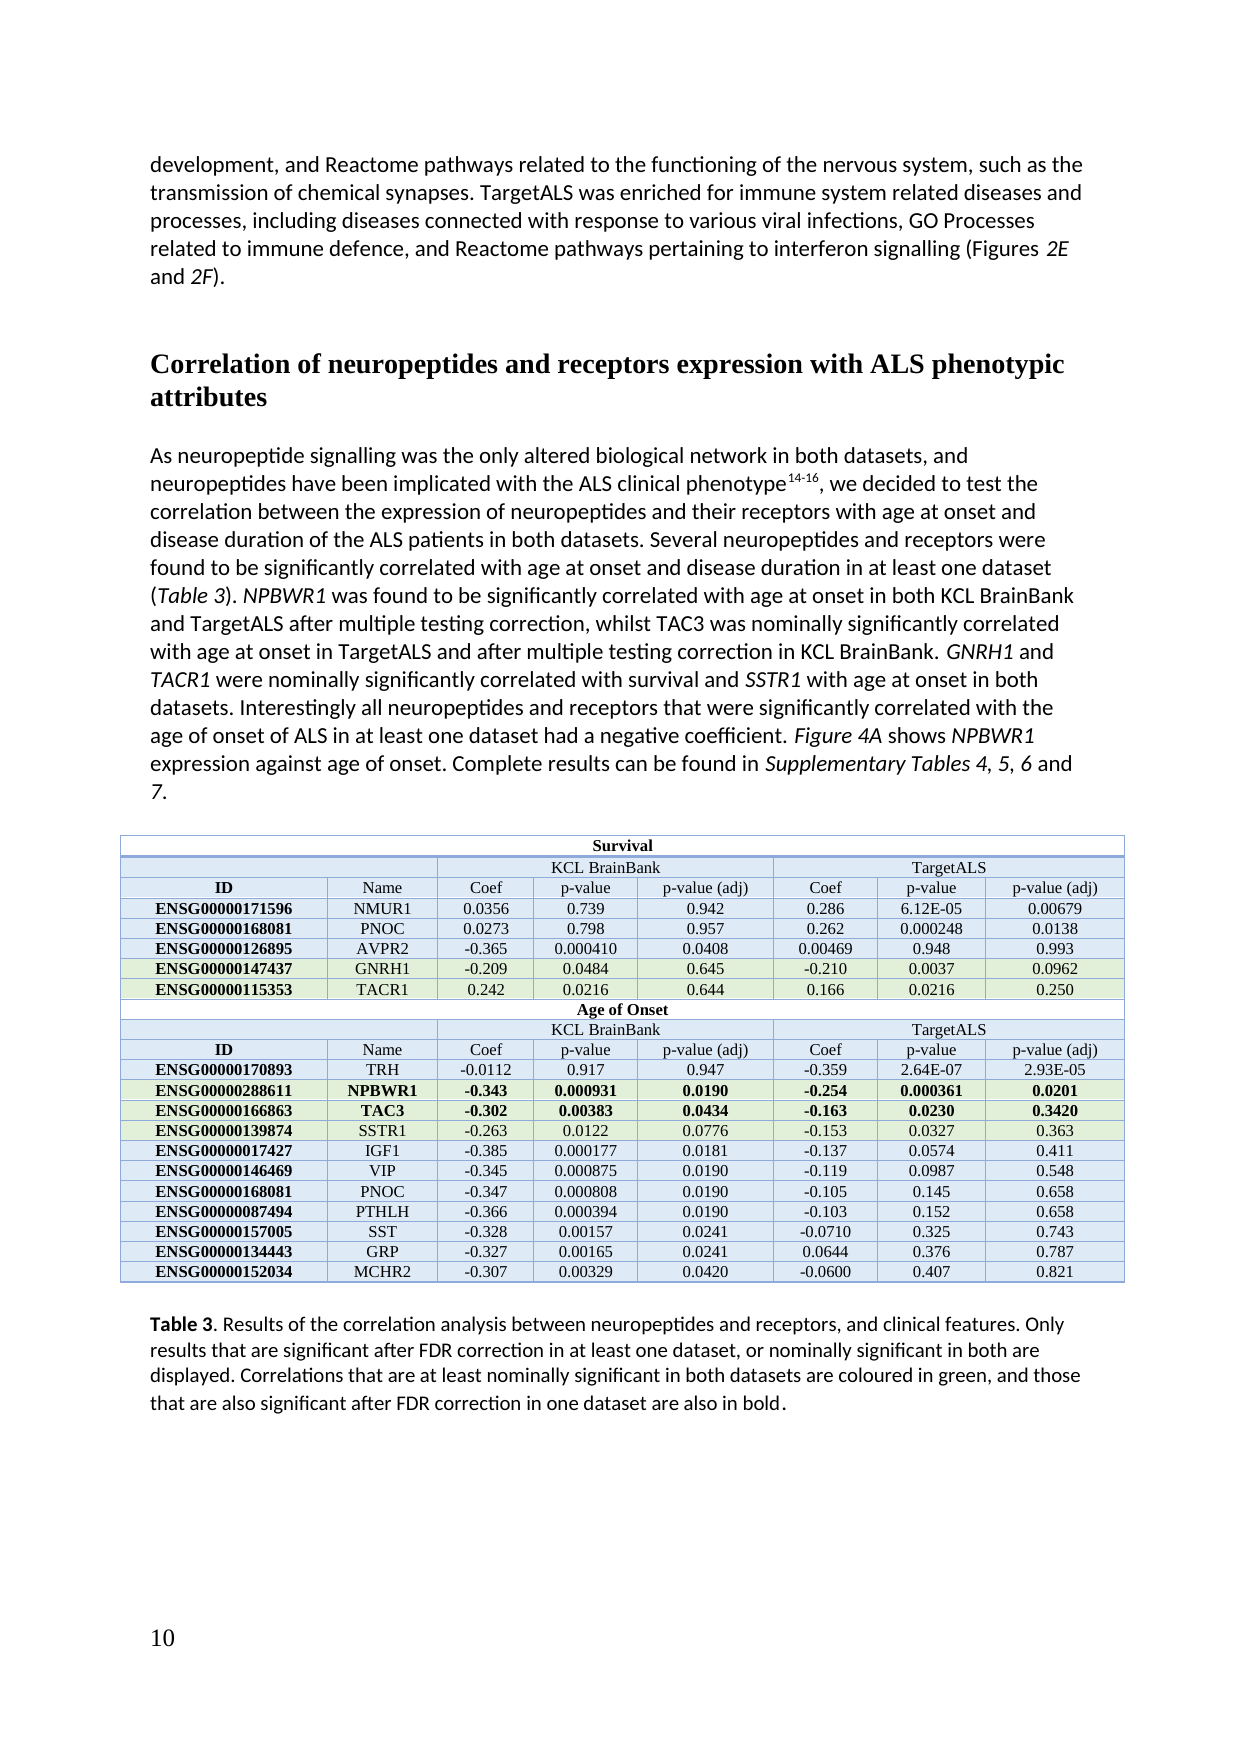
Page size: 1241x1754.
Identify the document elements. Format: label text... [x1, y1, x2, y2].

table_cell 0.00383 [534, 1101, 637, 1120]
table_cell 0.0434 [638, 1101, 773, 1120]
table_cell 0.000177 [534, 1141, 637, 1160]
table_cell Coef [774, 878, 877, 897]
table_cell ENSG00000152034 [121, 1262, 327, 1281]
table_cell ENSG00000171596 [121, 899, 327, 918]
table_cell ENSG00000168081 [121, 919, 327, 938]
table_cell 0.0190 [638, 1161, 773, 1180]
table_cell 0.0644 [774, 1242, 877, 1261]
table_cell 0.0216 [534, 979, 637, 998]
table_cell 6.12E-05 [878, 899, 985, 918]
table_cell PTHLH [328, 1202, 437, 1221]
table_cell 0.0987 [878, 1161, 985, 1180]
table_cell -0.366 [438, 1202, 533, 1221]
table_cell 0.145 [878, 1181, 985, 1201]
table_cell -0.302 [438, 1101, 533, 1120]
table_cell 0.658 [986, 1181, 1124, 1201]
table_cell 0.000875 [534, 1161, 637, 1180]
table_cell -0.254 [774, 1080, 877, 1099]
table_cell TRH [328, 1060, 437, 1079]
table_cell SST [328, 1222, 437, 1241]
table_cell 0.000808 [534, 1181, 637, 1201]
table_cell 0.242 [438, 979, 533, 998]
table_cell TargetALS [774, 1020, 1124, 1039]
table_cell -0.119 [774, 1161, 877, 1180]
table_cell ENSG00000147437 [121, 959, 327, 978]
table_cell 0.0201 [986, 1080, 1124, 1099]
table_cell 0.00157 [534, 1222, 637, 1241]
table_cell Coef [438, 1040, 533, 1059]
subtitle As neuropeptide signalling was the only altered biological network in both datasets, and neuropeptides have been implicated with the ALS clinical phenotype14-16, we decided to test the correlation between the expression of neuropeptides and their receptors with age at onset and disease duration of the ALS patients in both datasets. Several neuropeptides and receptors were found to be significantly correlated with age at onset and disease duration in at least one dataset (Table 3). NPBWR1 was found to be significantly correlated with age at onset in both KCL BrainBank and TargetALS after multiple testing correction, whilst TAC3 was nominally significantly correlated with age at onset in TargetALS and after multiple testing correction in KCL BrainBank. GNRH1 and TACR1 were nominally significantly correlated with survival and SSTR1 with age at onset in both datasets. Interestingly all neuropeptides and receptors that were significantly correlated with the age of onset of ALS in at least one dataset had a negative coefficient. Figure 4A shows NPBWR1 expression against age of onset. Complete results can be found in Supplementary Tables 4, 5, 6 and 7. [150, 441, 1090, 806]
table_cell 0.000361 [878, 1080, 985, 1099]
table_cell p-value (adj) [986, 1040, 1124, 1059]
table_cell -0.105 [774, 1181, 877, 1201]
table_cell ENSG00000288611 [121, 1080, 327, 1099]
table_cell 0.0484 [534, 959, 637, 978]
table_cell -0.163 [774, 1101, 877, 1120]
table_cell 0.325 [878, 1222, 985, 1241]
table_cell IGF1 [328, 1141, 437, 1160]
table_cell -0.0112 [438, 1060, 533, 1079]
table_cell p-value (adj) [638, 1040, 773, 1059]
table_cell 0.0190 [638, 1181, 773, 1201]
table_cell 0.00165 [534, 1242, 637, 1261]
table_cell 0.0037 [878, 959, 985, 978]
table_cell PNOC [328, 1181, 437, 1201]
table_cell KCL BrainBank [438, 1020, 773, 1039]
table_header Survival [121, 836, 1124, 855]
table_cell -0.307 [438, 1262, 533, 1281]
table_cell 0.00679 [986, 899, 1124, 918]
table_cell 0.0216 [878, 979, 985, 998]
table_cell NPBWR1 [328, 1080, 437, 1099]
table_cell 0.644 [638, 979, 773, 998]
table_cell p-value (adj) [638, 878, 773, 897]
table_cell TargetALS [774, 858, 1124, 877]
table_cell 0.645 [638, 959, 773, 978]
table_cell -0.103 [774, 1202, 877, 1221]
table_cell Name [328, 1040, 437, 1059]
table_cell 0.3420 [986, 1101, 1124, 1120]
table_cell 0.363 [986, 1121, 1124, 1140]
table_cell GNRH1 [328, 959, 437, 978]
table_cell 0.376 [878, 1242, 985, 1261]
table_cell p-value (adj) [986, 878, 1124, 897]
table_cell -0.385 [438, 1141, 533, 1160]
table_cell TACR1 [328, 979, 437, 998]
table_cell Age of Onset [121, 1000, 1124, 1019]
table_cell 2.64E-07 [878, 1060, 985, 1079]
table_cell ENSG00000170893 [121, 1060, 327, 1079]
table_cell -0.263 [438, 1121, 533, 1140]
table_cell NMUR1 [328, 899, 437, 918]
table_cell 0.743 [986, 1222, 1124, 1241]
table_cell ENSG00000168081 [121, 1181, 327, 1201]
table_cell 0.166 [774, 979, 877, 998]
subtitle Table 3. Results of the correlation analysis between neuropeptides and receptors, and clinical features. Only results that are significant after FDR correction in at least one dataset, or nominally significant in both are displayed. Correlations that are at least nominally significant in both datasets are coloured in green, and those that are also significant after FDR correction in one dataset are also in bold. [150, 1312, 1090, 1416]
table_cell Coef [774, 1040, 877, 1059]
table_cell -0.365 [438, 939, 533, 958]
table_cell 0.0273 [438, 919, 533, 938]
table_cell SSTR1 [328, 1121, 437, 1140]
table_cell 0.000248 [878, 919, 985, 938]
table_cell 0.000410 [534, 939, 637, 958]
table_cell 0.0230 [878, 1101, 985, 1120]
table_cell 0.798 [534, 919, 637, 938]
table_cell p-value [534, 878, 637, 897]
table_cell 0.0356 [438, 899, 533, 918]
table_cell -0.0600 [774, 1262, 877, 1281]
table_cell [121, 858, 437, 877]
table_cell 0.787 [986, 1242, 1124, 1261]
table_cell 0.0962 [986, 959, 1124, 978]
table_cell -0.153 [774, 1121, 877, 1140]
table_cell 0.407 [878, 1262, 985, 1281]
table_cell 0.821 [986, 1262, 1124, 1281]
table_cell 0.993 [986, 939, 1124, 958]
subtitle Correlation of neuropeptides and receptors expression with ALS phenotypic attributes [150, 347, 1090, 412]
table_cell -0.327 [438, 1242, 533, 1261]
table_cell ENSG00000146469 [121, 1161, 327, 1180]
table_cell 0.947 [638, 1060, 773, 1079]
table_cell -0.210 [774, 959, 877, 978]
table_cell 0.948 [878, 939, 985, 958]
table_cell 0.000394 [534, 1202, 637, 1221]
table_cell ENSG00000017427 [121, 1141, 327, 1160]
table_cell -0.209 [438, 959, 533, 978]
table_cell 0.000931 [534, 1080, 637, 1099]
table_cell -0.359 [774, 1060, 877, 1079]
table_cell 0.0241 [638, 1242, 773, 1261]
table_cell -0.328 [438, 1222, 533, 1241]
table_cell 0.957 [638, 919, 773, 938]
table_cell -0.347 [438, 1181, 533, 1201]
table_cell ENSG00000115353 [121, 979, 327, 998]
table_cell -0.343 [438, 1080, 533, 1099]
table_cell 0.0138 [986, 919, 1124, 938]
table_cell 0.917 [534, 1060, 637, 1079]
table_cell [121, 1020, 437, 1039]
table_cell ENSG00000126895 [121, 939, 327, 958]
table_cell 0.0776 [638, 1121, 773, 1140]
table_cell AVPR2 [328, 939, 437, 958]
table_cell ENSG00000157005 [121, 1222, 327, 1241]
table_cell TAC3 [328, 1101, 437, 1120]
table_cell 2.93E-05 [986, 1060, 1124, 1079]
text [150, 150, 1090, 290]
table_cell ENSG00000139874 [121, 1121, 327, 1140]
table_cell ENSG00000134443 [121, 1242, 327, 1261]
table_cell MCHR2 [328, 1262, 437, 1281]
table_cell 0.0420 [638, 1262, 773, 1281]
table_cell p-value [534, 1040, 637, 1059]
table_cell VIP [328, 1161, 437, 1180]
table_cell 0.0181 [638, 1141, 773, 1160]
table_cell p-value [878, 1040, 985, 1059]
table_cell 0.152 [878, 1202, 985, 1221]
table_cell -0.0710 [774, 1222, 877, 1241]
table_cell 0.942 [638, 899, 773, 918]
table_cell 0.739 [534, 899, 637, 918]
table_cell PNOC [328, 919, 437, 938]
table_cell 0.286 [774, 899, 877, 918]
table_cell ID [121, 1040, 327, 1059]
table_cell 0.0574 [878, 1141, 985, 1160]
table_cell ENSG00000166863 [121, 1101, 327, 1120]
table_cell 0.411 [986, 1141, 1124, 1160]
table_cell Coef [438, 878, 533, 897]
table_cell 0.00469 [774, 939, 877, 958]
table_cell 0.0327 [878, 1121, 985, 1140]
table_cell 0.0122 [534, 1121, 637, 1140]
table_cell 0.0190 [638, 1202, 773, 1221]
table_cell p-value [878, 878, 985, 897]
table_cell 0.0190 [638, 1080, 773, 1099]
table_cell Name [328, 878, 437, 897]
table_cell 0.658 [986, 1202, 1124, 1221]
table_cell 0.0241 [638, 1222, 773, 1241]
table_cell -0.137 [774, 1141, 877, 1160]
table_cell KCL BrainBank [438, 858, 773, 877]
table_cell ENSG00000087494 [121, 1202, 327, 1221]
table_cell 0.00329 [534, 1262, 637, 1281]
table_cell 0.0408 [638, 939, 773, 958]
table_cell 0.548 [986, 1161, 1124, 1180]
table_cell -0.345 [438, 1161, 533, 1180]
table_cell 0.262 [774, 919, 877, 938]
table_cell GRP [328, 1242, 437, 1261]
table_cell ID [121, 878, 327, 897]
table_cell 0.250 [986, 979, 1124, 998]
